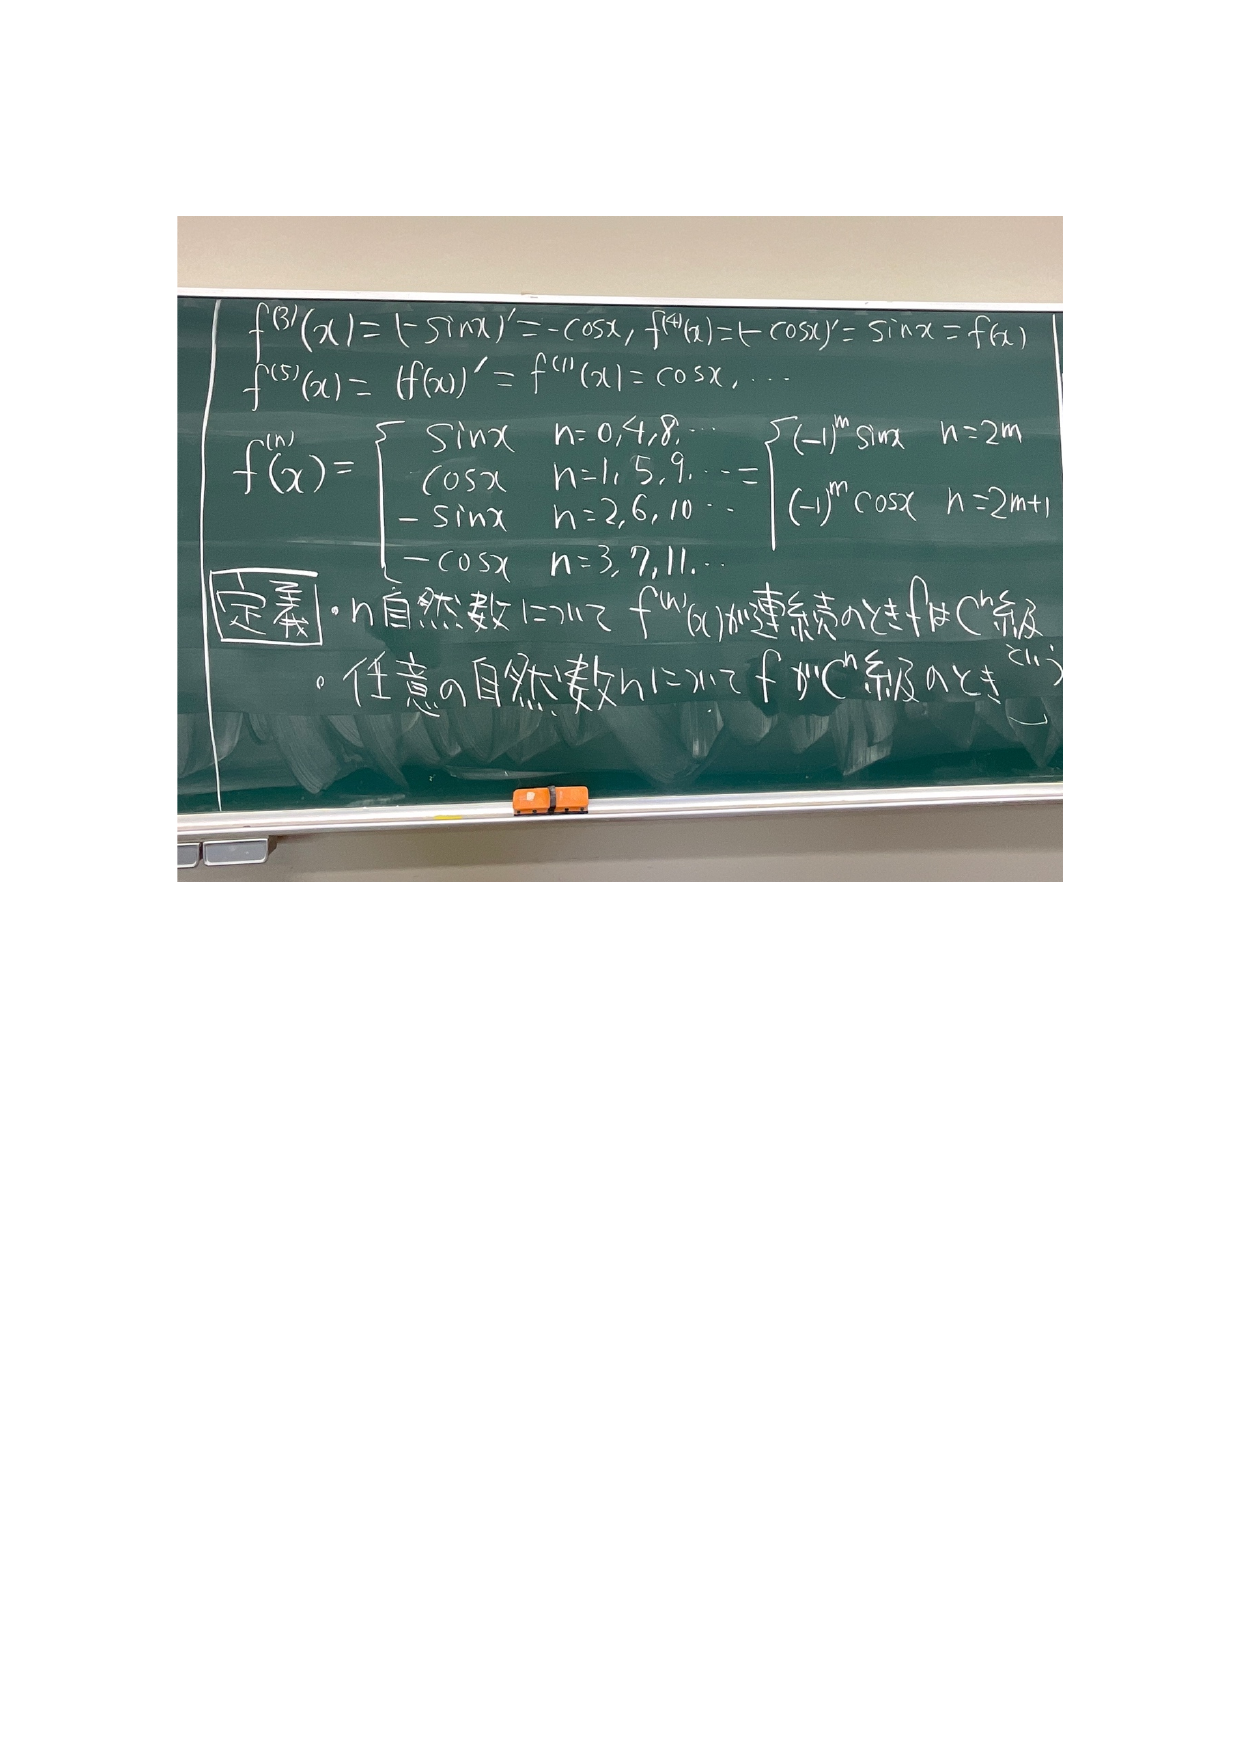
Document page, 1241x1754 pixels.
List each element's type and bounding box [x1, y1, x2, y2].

picture [177, 216, 1063, 882]
